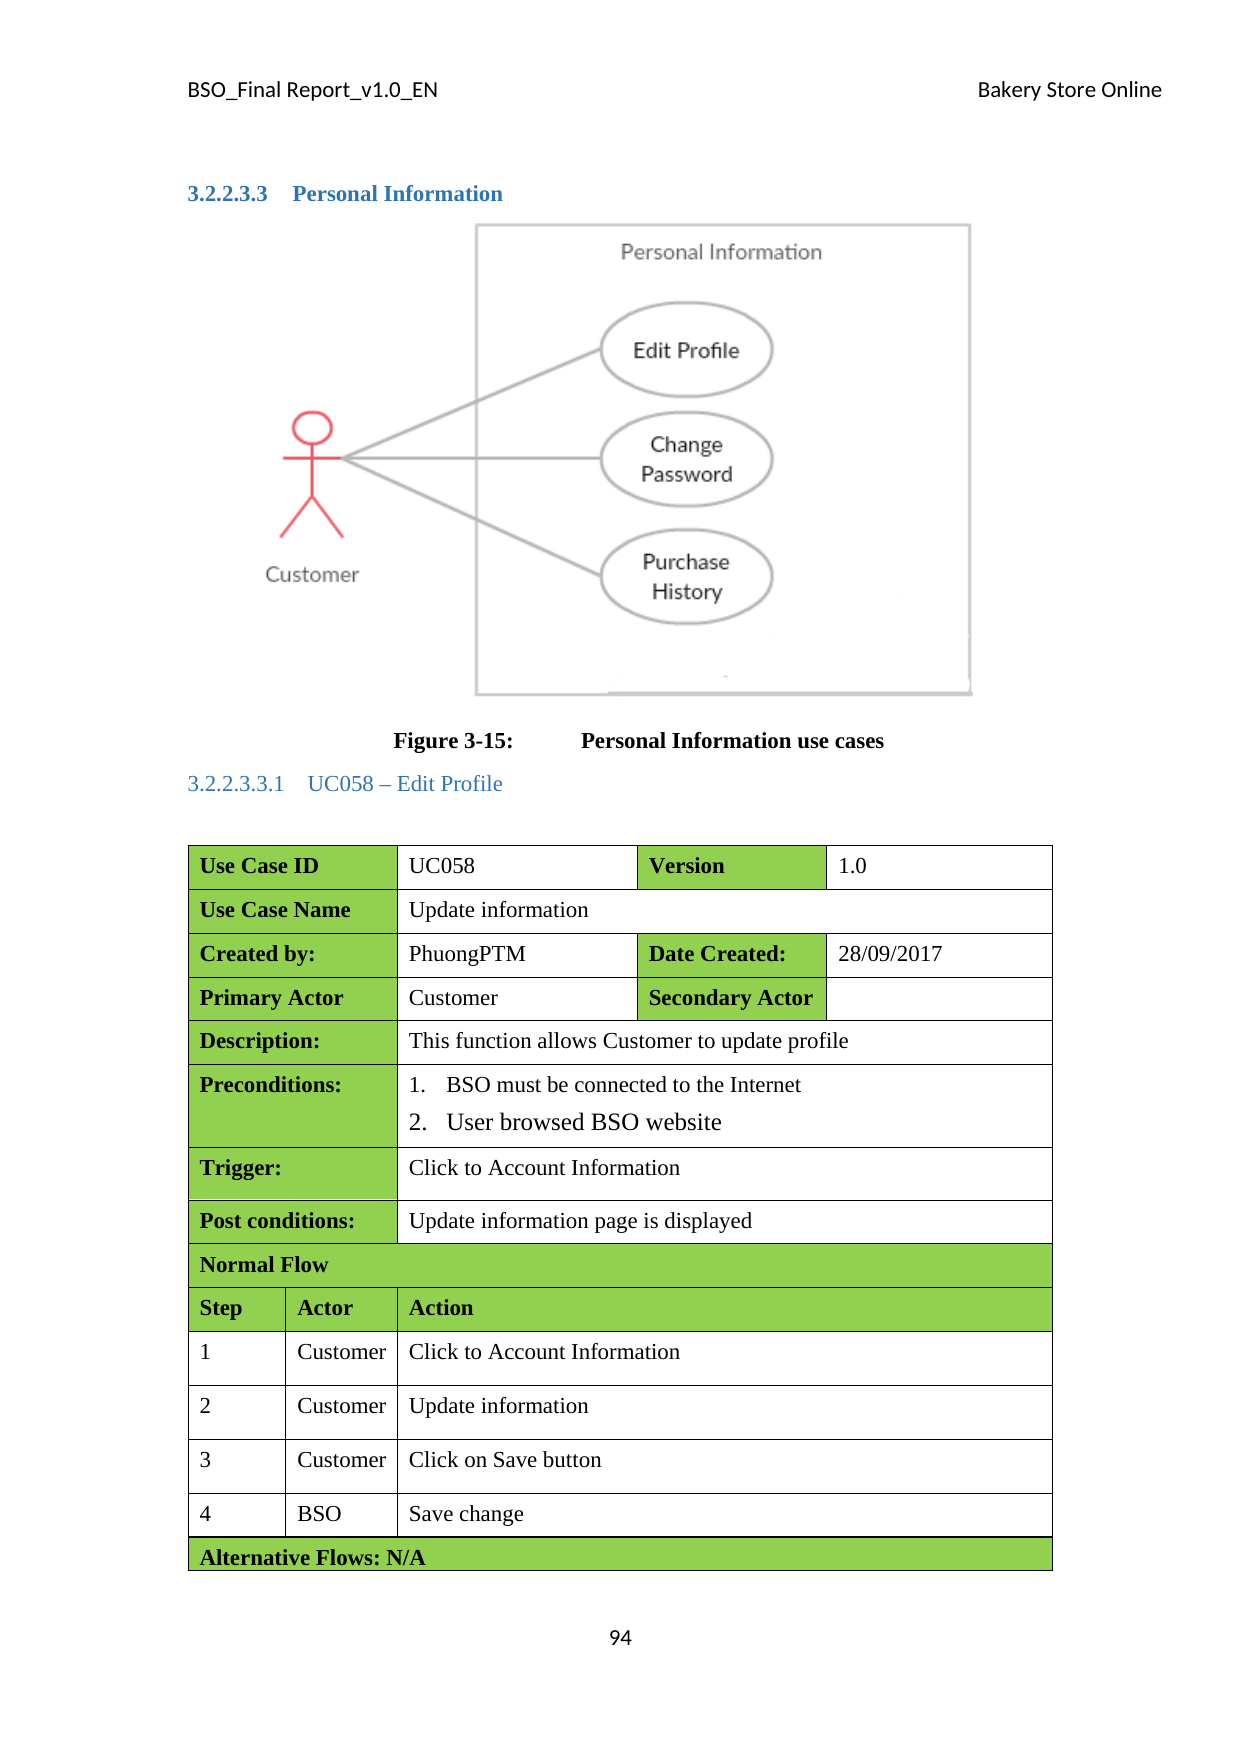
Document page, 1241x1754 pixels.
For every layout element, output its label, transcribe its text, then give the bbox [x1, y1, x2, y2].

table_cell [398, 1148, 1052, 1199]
text Personal Information use cases [225, 727, 1053, 754]
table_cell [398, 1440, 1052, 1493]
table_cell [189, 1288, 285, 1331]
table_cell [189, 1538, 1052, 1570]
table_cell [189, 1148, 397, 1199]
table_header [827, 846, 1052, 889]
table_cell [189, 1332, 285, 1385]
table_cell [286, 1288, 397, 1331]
subtitle UC058 – Edit Profile [187, 770, 1053, 796]
subtitle Personal Information [187, 180, 1053, 206]
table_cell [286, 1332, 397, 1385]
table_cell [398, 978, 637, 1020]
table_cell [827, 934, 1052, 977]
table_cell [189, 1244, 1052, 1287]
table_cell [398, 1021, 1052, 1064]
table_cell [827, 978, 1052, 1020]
picture [256, 208, 984, 709]
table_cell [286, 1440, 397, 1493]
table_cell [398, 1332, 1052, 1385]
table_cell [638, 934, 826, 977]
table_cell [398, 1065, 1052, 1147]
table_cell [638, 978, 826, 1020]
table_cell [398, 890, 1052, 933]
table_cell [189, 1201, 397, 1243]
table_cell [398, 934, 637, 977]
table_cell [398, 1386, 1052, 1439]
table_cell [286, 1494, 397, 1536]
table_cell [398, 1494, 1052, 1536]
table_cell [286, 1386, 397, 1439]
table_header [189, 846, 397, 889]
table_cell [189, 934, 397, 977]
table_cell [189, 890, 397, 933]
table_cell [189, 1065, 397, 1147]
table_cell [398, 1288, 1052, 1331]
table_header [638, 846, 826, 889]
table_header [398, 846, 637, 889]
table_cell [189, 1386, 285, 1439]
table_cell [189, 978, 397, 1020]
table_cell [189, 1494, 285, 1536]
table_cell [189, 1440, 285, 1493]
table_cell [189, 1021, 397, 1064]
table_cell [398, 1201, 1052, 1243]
